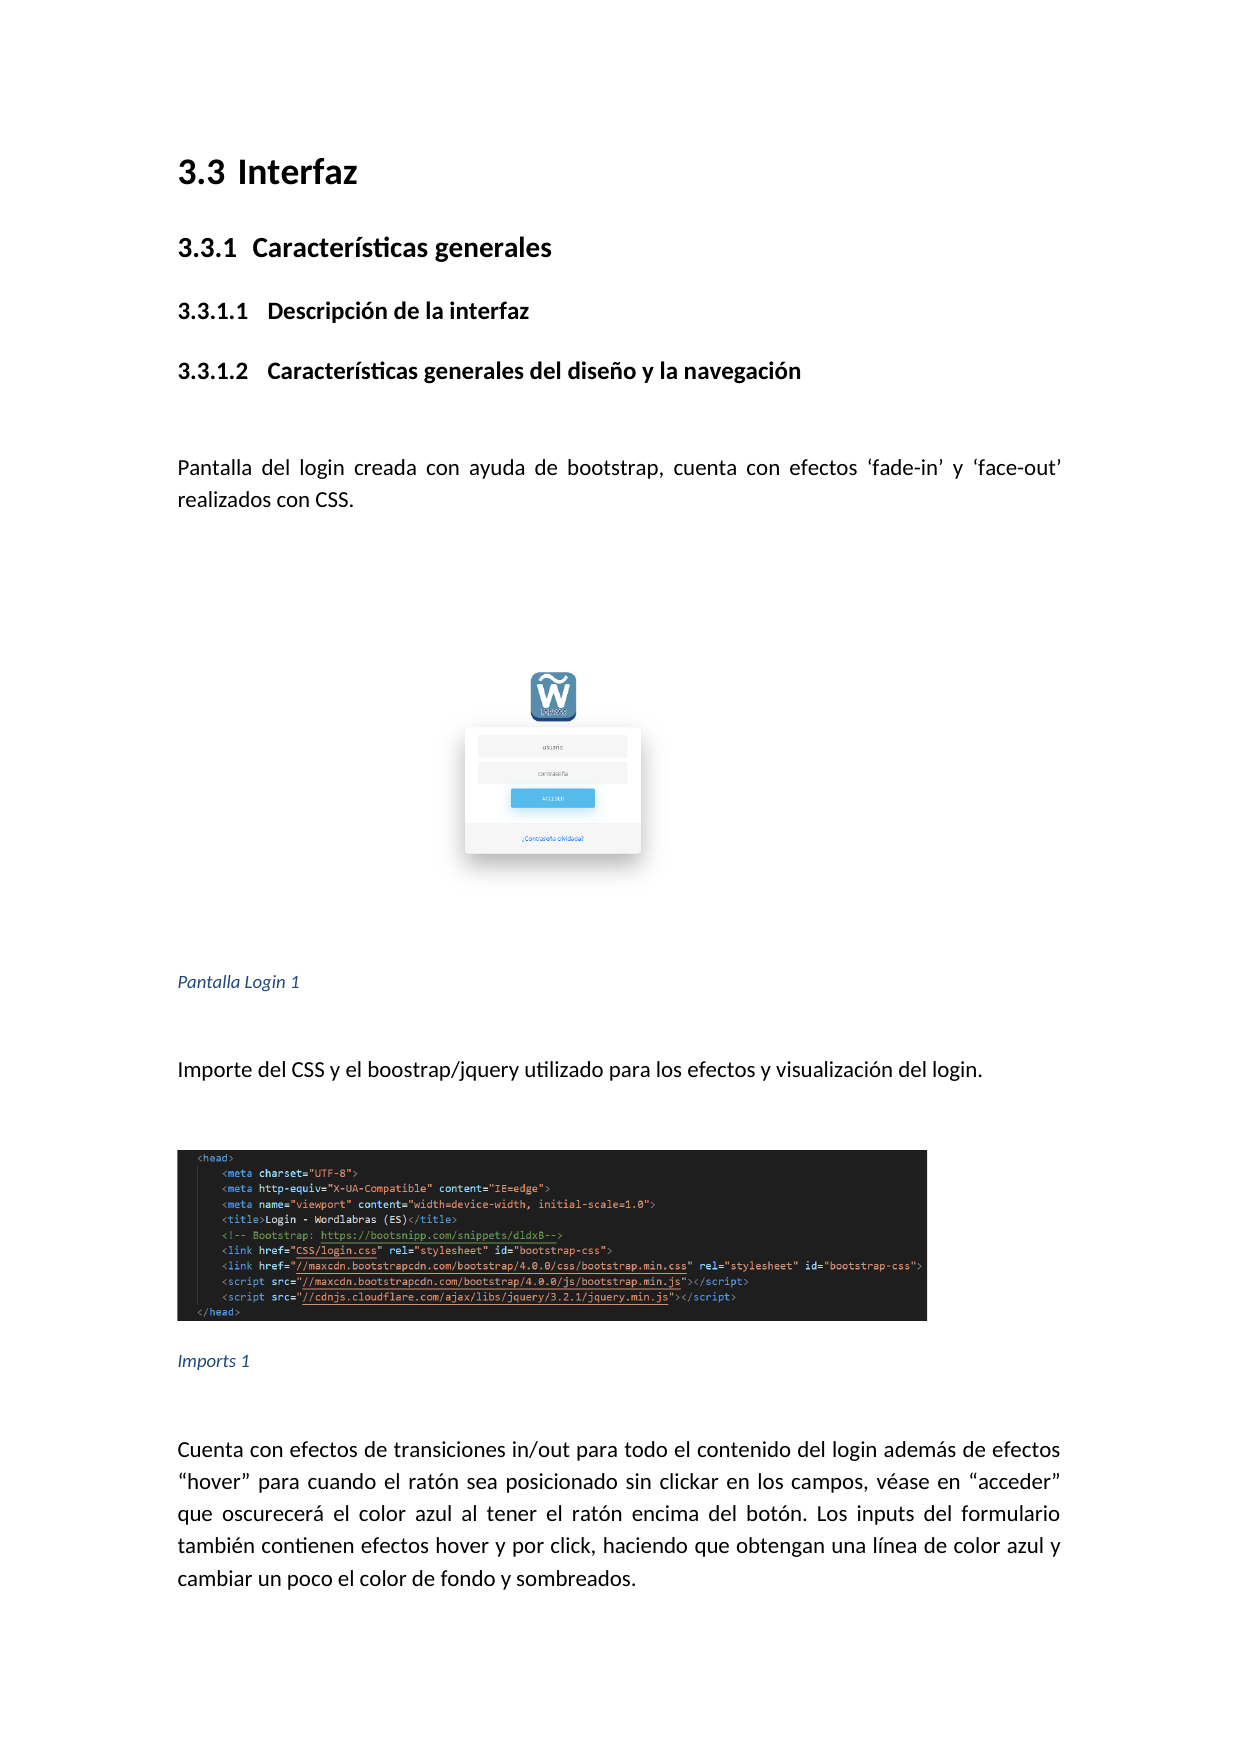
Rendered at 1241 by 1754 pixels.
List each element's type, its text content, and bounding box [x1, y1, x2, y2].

subtitle Características generales del diseño y la navegación [177, 355, 1063, 386]
text Importe del CSS y el boostrap/jquery utilizado para los efectos y visualización del login. [177, 1055, 1063, 1083]
picture [177, 579, 928, 941]
picture [177, 1150, 928, 1321]
text Pantalla del login creada con ayuda de bootstrap, cuenta con efectos ‘fade-in’ y ‘face-out’ realizados con CSS. [177, 453, 1063, 513]
text Cuenta con efectos de transiciones in/out para todo el contenido del login además de efectos “hover” para cuando el ratón sea posicionado sin clickar en los campos, véase en “acceder” que oscurecerá el color azul al tener el ratón encima del botón. Los inputs del formulario también contienen efectos hover y por click, haciendo que obtengan una línea de color azul y cambiar un poco el color de fondo y sombreados. [177, 1435, 1063, 1592]
subtitle Características generales [177, 229, 1063, 265]
subtitle Descripción de la interfaz [177, 295, 1063, 326]
subtitle Interfaz [177, 148, 1063, 193]
